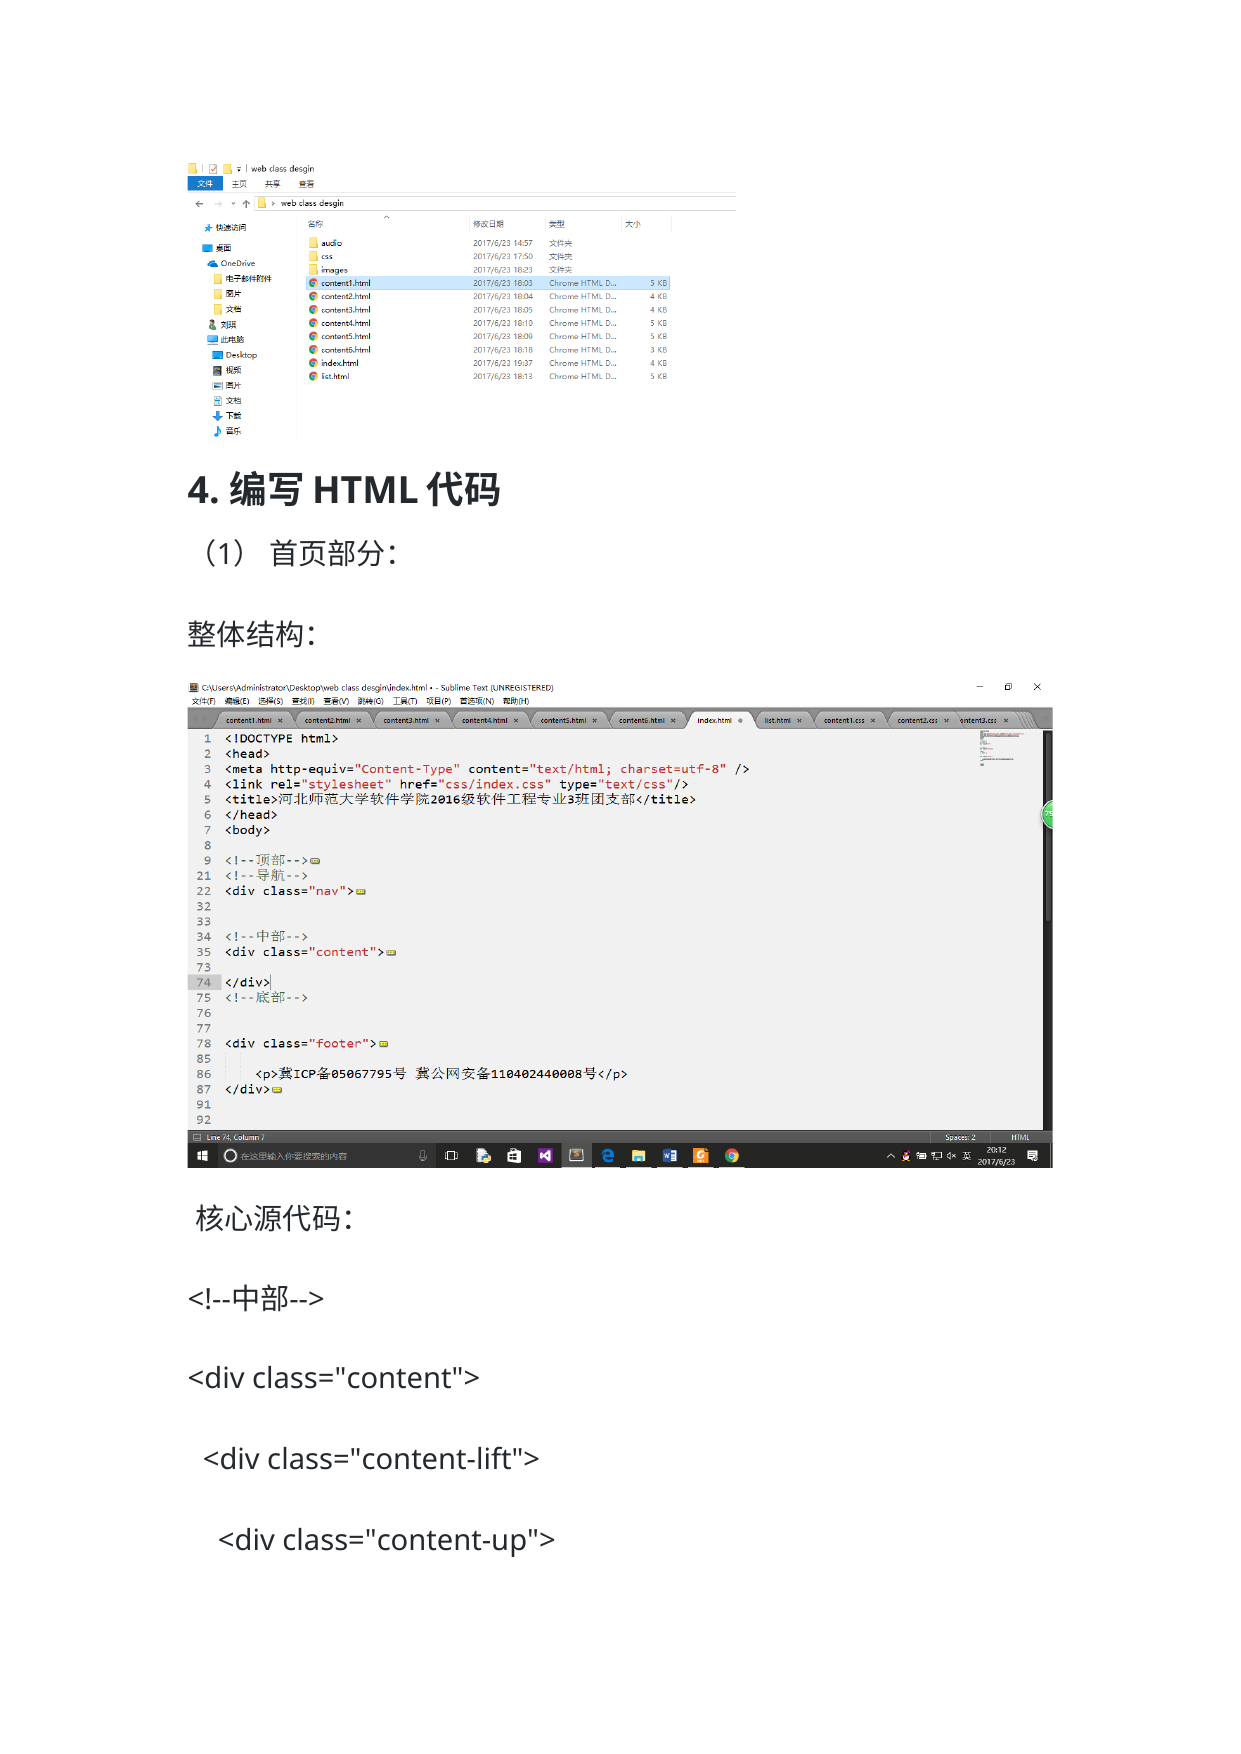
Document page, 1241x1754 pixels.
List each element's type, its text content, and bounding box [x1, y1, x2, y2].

text <div class="content-up"> [187, 1506, 1053, 1571]
text （1） 首页部分： [187, 519, 1053, 584]
text <div class="content"> [187, 1345, 1053, 1410]
text 整体结构： [187, 600, 1053, 665]
picture [187, 162, 736, 441]
text <!--中部--> [187, 1264, 1053, 1329]
picture [187, 680, 1053, 1168]
text 4. 编写HTML代码 [187, 454, 1053, 519]
text 核心源代码： [187, 1184, 1053, 1249]
text <div class="content-lift"> [187, 1426, 1053, 1491]
